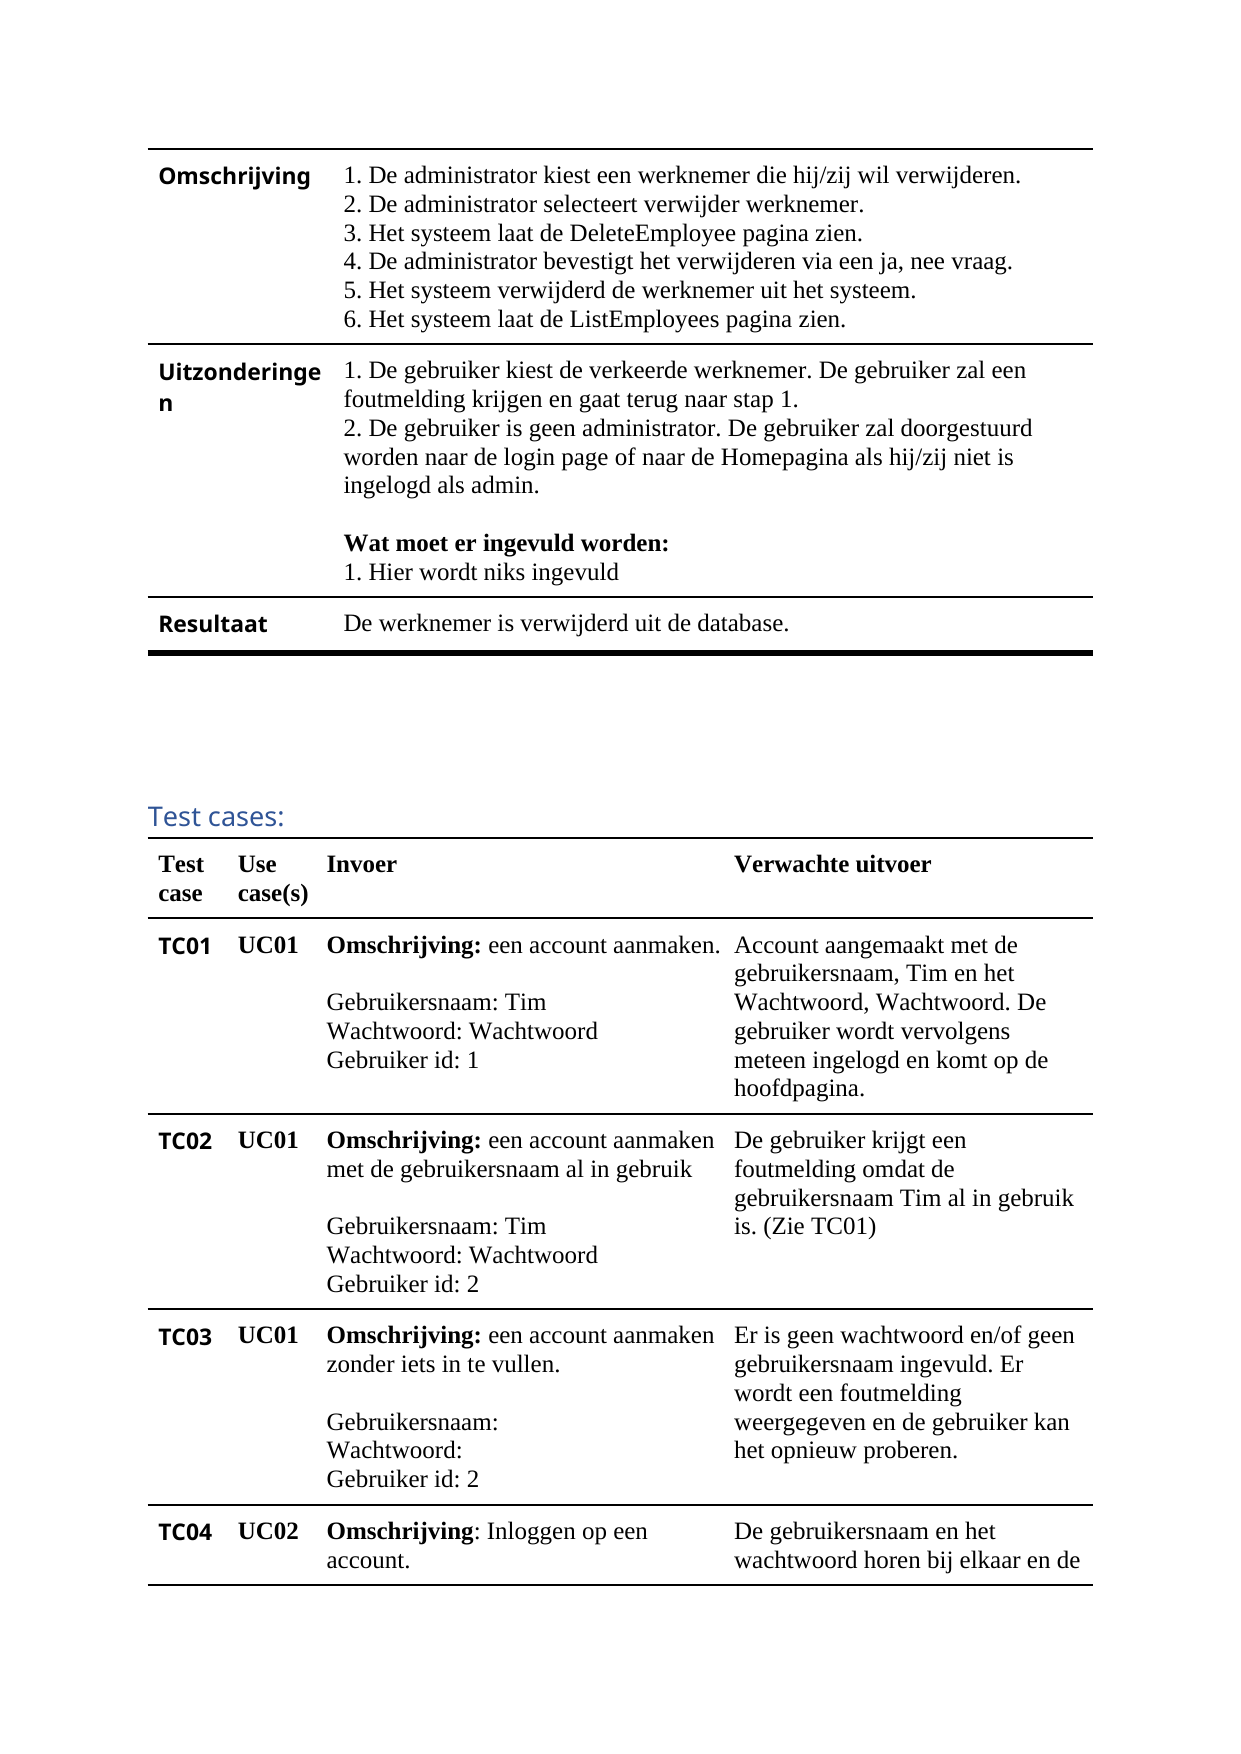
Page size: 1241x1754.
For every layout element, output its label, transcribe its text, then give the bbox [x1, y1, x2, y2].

subtitle Test cases: [148, 797, 1093, 834]
table_cell 1. De administrator kiest een werknemer die hij/zij wil verwijderen. 2. De administrator selecteert verwijder werknemer. 3. Het systeem laat de DeleteEmployee pagina zien. 4. De administrator bevestigt het verwijderen via een ja, nee vraag. 5. Het systeem verwijderd de werknemer uit het systeem. 6. Het systeem laat de ListEmployees pagina zien. [333, 150, 1093, 343]
table_cell Uitzonderingen [148, 345, 333, 596]
table_header Use case(s) [236, 839, 325, 917]
table_cell TC02 [148, 1115, 236, 1308]
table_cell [325, 1506, 723, 1584]
table_cell Account aangemaakt met de gebruikersnaam, Tim en het Wachtwoord, Wachtwoord. De gebruiker wordt vervolgens meteen ingelogd en komt op de hoofdpagina. [724, 919, 1093, 1113]
table_cell Omschrijving: een account aanmaken met de gebruikersnaam al in gebruik Gebruikersnaam: Tim Wachtwoord: Wachtwoord Gebruiker id: 2 [325, 1115, 723, 1308]
table_cell TC01 [148, 919, 236, 1113]
table_cell 1. De gebruiker kiest de verkeerde werknemer. De gebruiker zal een foutmelding krijgen en gaat terug naar stap 1. 2. De gebruiker is geen administrator. De gebruiker zal doorgestuurd worden naar de login page of naar de Homepagina als hij/zij niet is ingelogd als admin. Wat moet er ingevuld worden: 1. Hier wordt niks ingevuld [333, 345, 1093, 596]
table_cell De werknemer is verwijderd uit de database. [333, 598, 1093, 650]
table_cell Resultaat [148, 598, 333, 650]
table_cell UC02 [236, 1506, 325, 1584]
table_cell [724, 1506, 1093, 1584]
table_cell De gebruiker krijgt een foutmelding omdat de gebruikersnaam Tim al in gebruik is. (Zie TC01) [724, 1115, 1093, 1308]
table_cell UC01 [236, 1310, 325, 1503]
table_cell Omschrijving [148, 150, 333, 343]
table_header Invoer [325, 839, 723, 917]
table_cell TC04 [148, 1506, 236, 1584]
table_header Test case [148, 839, 236, 917]
table_cell Omschrijving: een account aanmaken zonder iets in te vullen. Gebruikersnaam: Wachtwoord: Gebruiker id: 2 [325, 1310, 723, 1503]
table_cell UC01 [236, 919, 325, 1113]
table_cell Er is geen wachtwoord en/of geen gebruikersnaam ingevuld. Er wordt een foutmelding weergegeven en de gebruiker kan het opnieuw proberen. [724, 1310, 1093, 1503]
table_cell UC01 [236, 1115, 325, 1308]
table_cell TC03 [148, 1310, 236, 1503]
table_cell Omschrijving: een account aanmaken. Gebruikersnaam: Tim Wachtwoord: Wachtwoord Gebruiker id: 1 [325, 919, 723, 1113]
table_header Verwachte uitvoer [724, 839, 1093, 917]
